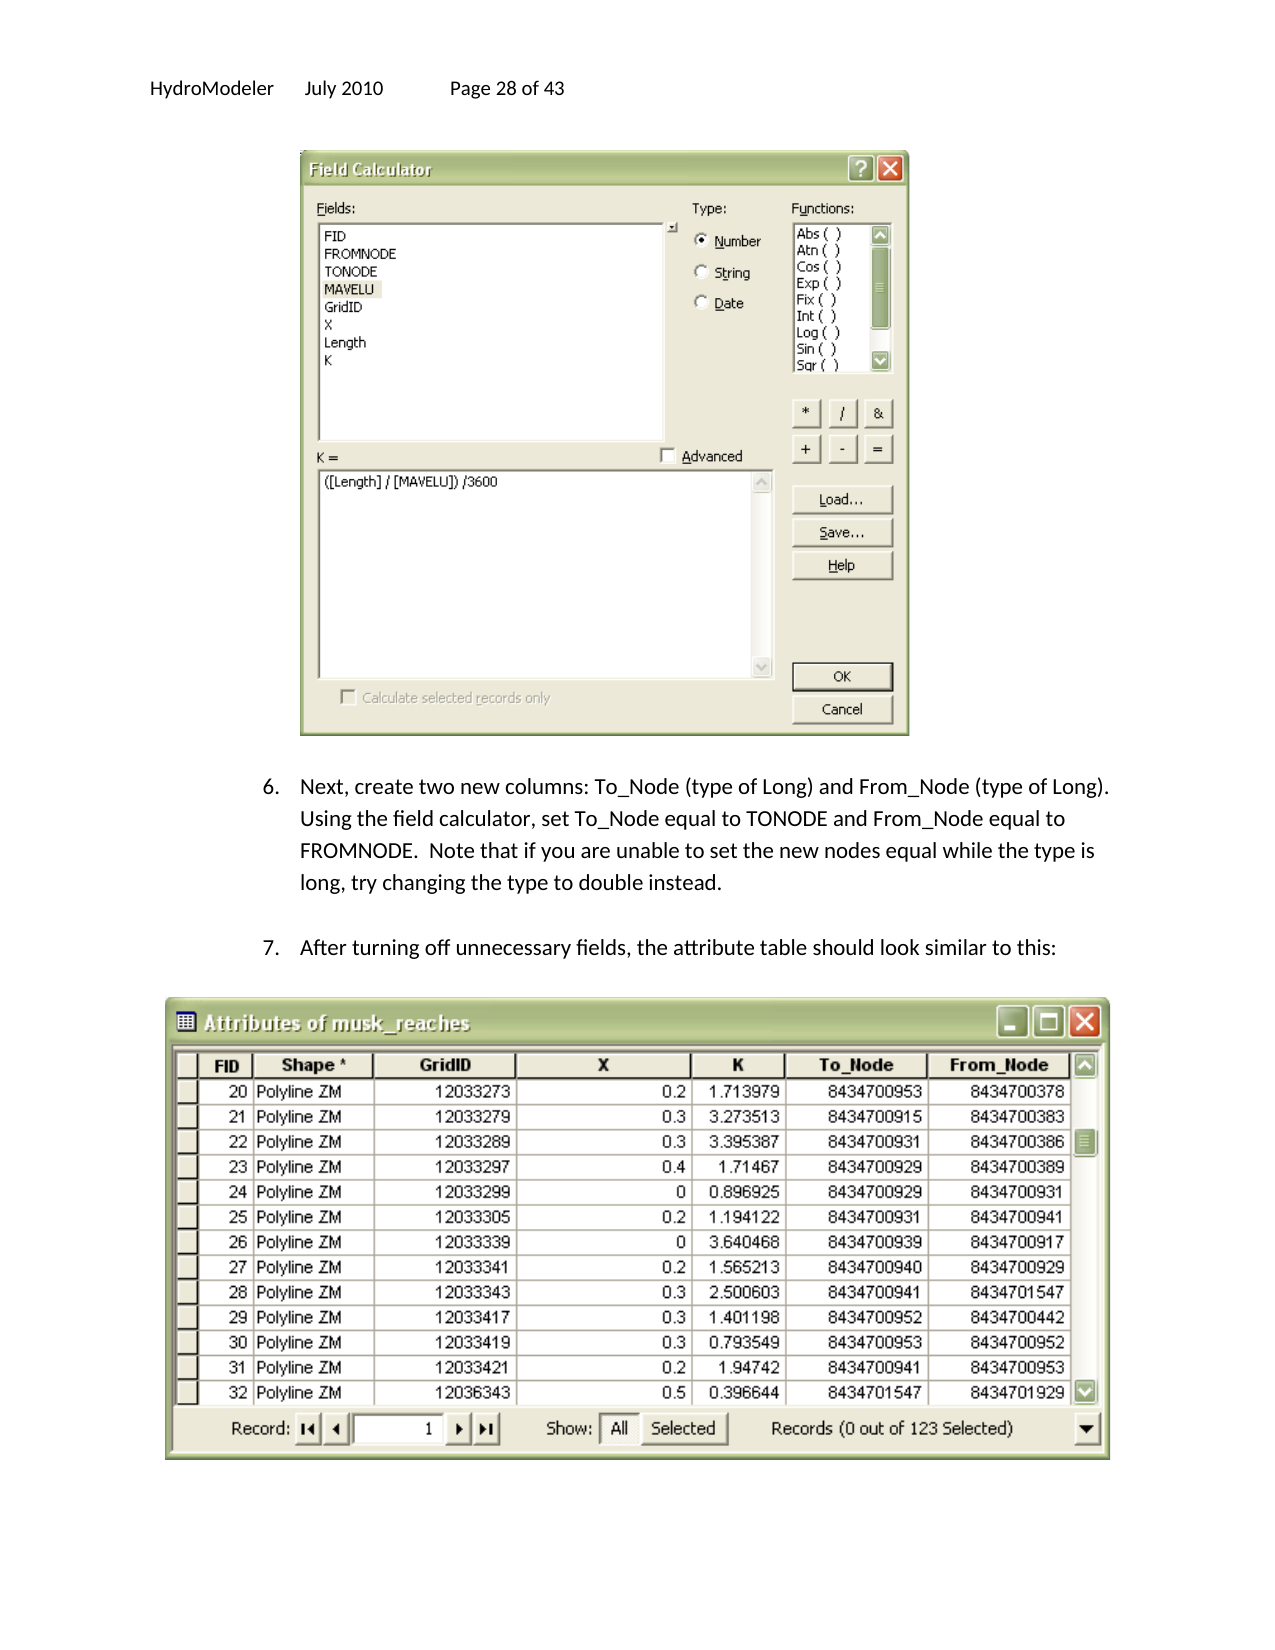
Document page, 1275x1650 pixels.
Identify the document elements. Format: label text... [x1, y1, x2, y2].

picture [165, 997, 1111, 1460]
list Next, create two new columns: To_Node (type of Long) and From_Node (type of Long). Using the field calculator, set To_Node equal to TONODE and From_Node equal to FROMNODE. Note that if you are unable to set the new nodes equal while the type is long, try changing the type to double instead. [262, 772, 1125, 896]
list After turning off unnecessary fields, the attribute table should look similar to this: [262, 933, 1125, 961]
picture [300, 150, 910, 736]
